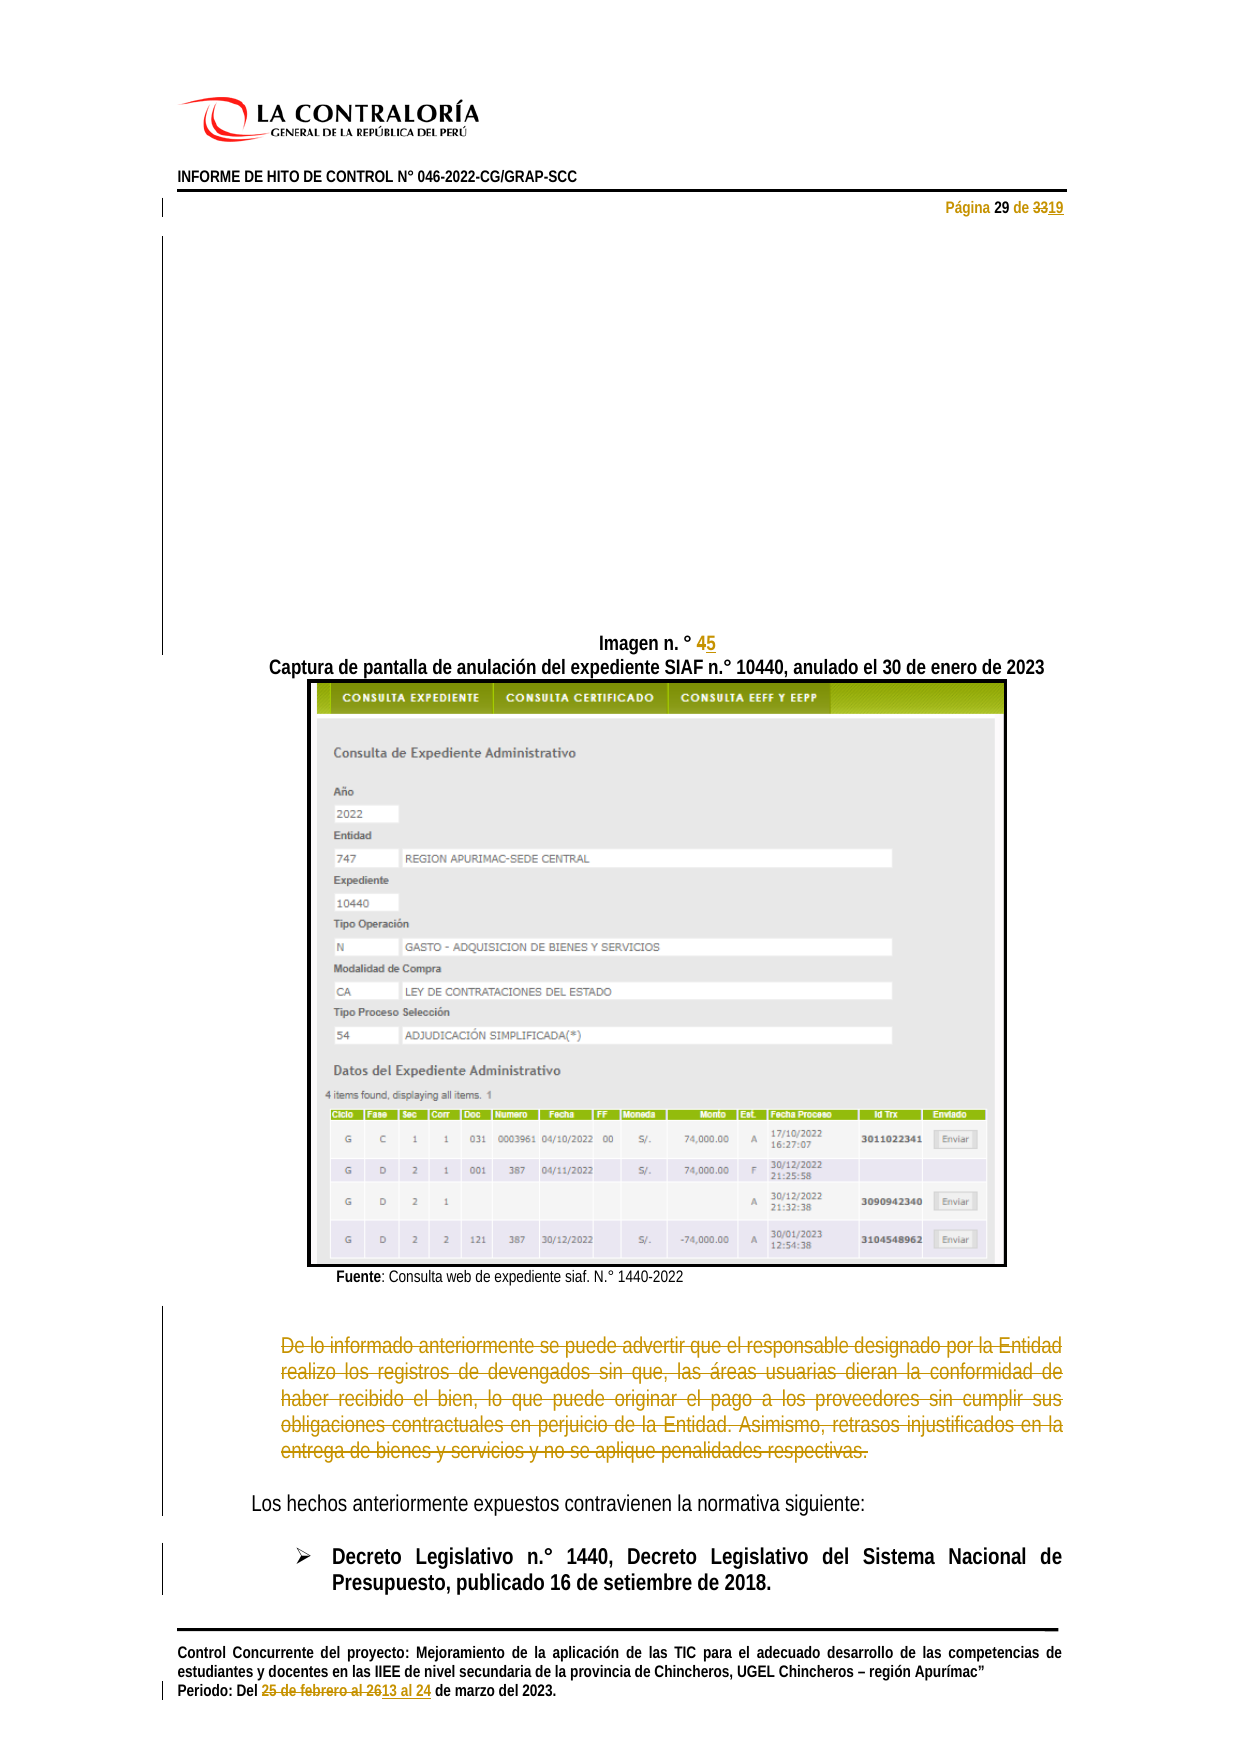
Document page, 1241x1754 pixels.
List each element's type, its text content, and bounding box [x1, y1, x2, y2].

picture [177, 73, 479, 167]
text Los hechos anteriormente expuestos contravienen la normativa siguiente: [251, 1490, 1063, 1516]
text Captura de pantalla de anulación del expediente SIAF n.° 10440, anulado el 30 de enero de 2023 [251, 655, 1063, 679]
text Fuente: Consulta web de expediente siaf. N.° 1440-2022 [310, 1267, 1063, 1286]
list Decreto Legislativo n.° 1440, Decreto Legislativo del Sistema Nacional de Presupuesto, publicado 16 de setiembre de 2018. [294, 1543, 1063, 1595]
text Imagen n. ° [251, 631, 1063, 655]
picture [311, 683, 1004, 1264]
